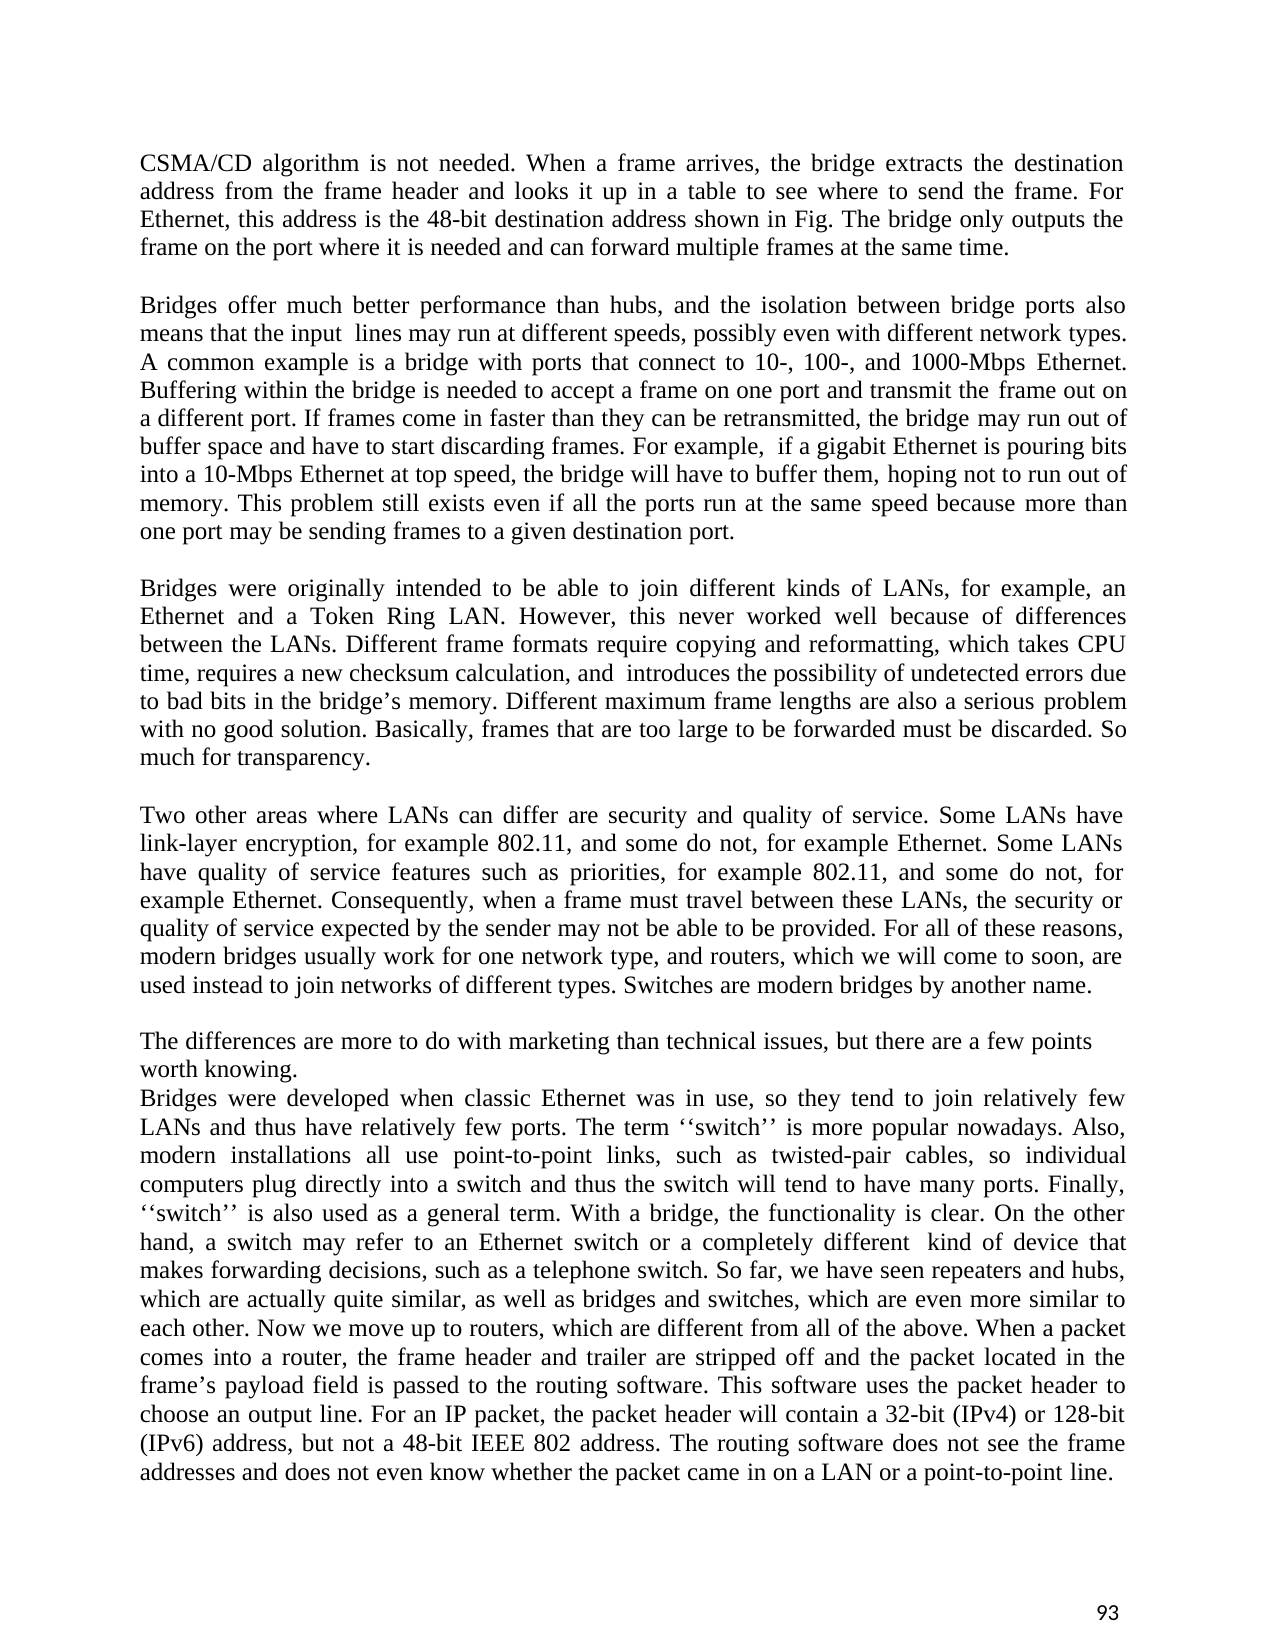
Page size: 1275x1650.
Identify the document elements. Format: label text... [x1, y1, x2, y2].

text CSMA/CD algorithm is not needed. When a frame arrives, the bridge extracts the destination address from the frame header and looks it up in a table to see where to send the frame. For Ethernet, this address is the 48-bit destination address shown in Fig. The bridge only outputs the frame on the port where it is needed and can forward multiple frames at the same time. [139, 148, 1125, 261]
text Bridges were originally intended to be able to join different kinds of LANs, for example, an Ethernet and a Token Ring LAN. However, this never worked well because of differences between the LANs. Different frame formats require copying and reformatting, which takes CPU time, requires a new checksum calculation, and introduces the possibility of undetected errors due to bad bits in the bridge’s memory. Different maximum frame lengths are also a serious problem with no good solution. Basically, frames that are too large to be forwarded must be discarded. So much for transparency. [139, 574, 1127, 771]
text Two other areas where LANs can differ are security and quality of service. Some LANs have link-layer encryption, for example 802.11, and some do not, for example Ethernet. Some LANs have quality of service features such as priorities, for example 802.11, and some do not, for example Ethernet. Consequently, when a frame must travel between these LANs, the security or quality of service expected by the sender may not be able to be provided. For all of these reasons, modern bridges usually work for one network type, and routers, which we will come to soon, are used instead to join networks of different types. Switches are modern bridges by another name. [139, 801, 1124, 998]
text Bridges offer much better performance than hubs, and the isolation between bridge ports also means that the input lines may run at different speeds, possibly even with different network types. A common example is a bridge with ports that connect to 10-, 100-, and 1000-Mbps Ethernet. Buffering within the bridge is needed to accept a frame on one port and transmit the frame out on a different port. If frames come in faster than they can be retransmitted, the bridge may run out of buffer space and have to start discarding frames. For example, if a gigabit Ethernet is pouring bits into a 10-Mbps Ethernet at top speed, the bridge will have to buffer them, hoping not to run out of memory. This problem still exists even if all the ports run at the same speed because more than one port may be sending frames to a given destination port. [139, 291, 1127, 545]
text The differences are more to do with marketing than technical issues, but there are a few points worth knowing. [139, 1027, 1092, 1082]
text Bridges were developed when classic Ethernet was in use, so they tend to join relatively few LANs and thus have relatively few ports. The term ‘‘switch’’ is more popular nowadays. Also, modern installations all use point-to-point links, such as twisted-pair cables, so individual computers plug directly into a switch and thus the switch will tend to have many ports. Finally, ‘‘switch’’ is also used as a general term. With a bridge, the functionality is clear. On the other hand, a switch may refer to an Ethernet switch or a completely different kind of device that makes forwarding decisions, such as a telephone switch. So far, we have seen repeaters and hubs, which are actually quite similar, as well as bridges and switches, which are even more similar to each other. Now we move up to routers, which are different from all of the above. When a packet comes into a router, the frame header and trailer are stripped off and the packet located in the frame’s payload field is passed to the routing software. This software uses the packet header to choose an output line. For an IP packet, the packet header will contain a 32-bit (IPv4) or 128-bit (IPv6) address, but not a 48-bit IEEE 802 address. The routing software does not see the frame addresses and does not even know whether the packet came in on a LAN or a point-to-point line. [139, 1083, 1127, 1485]
